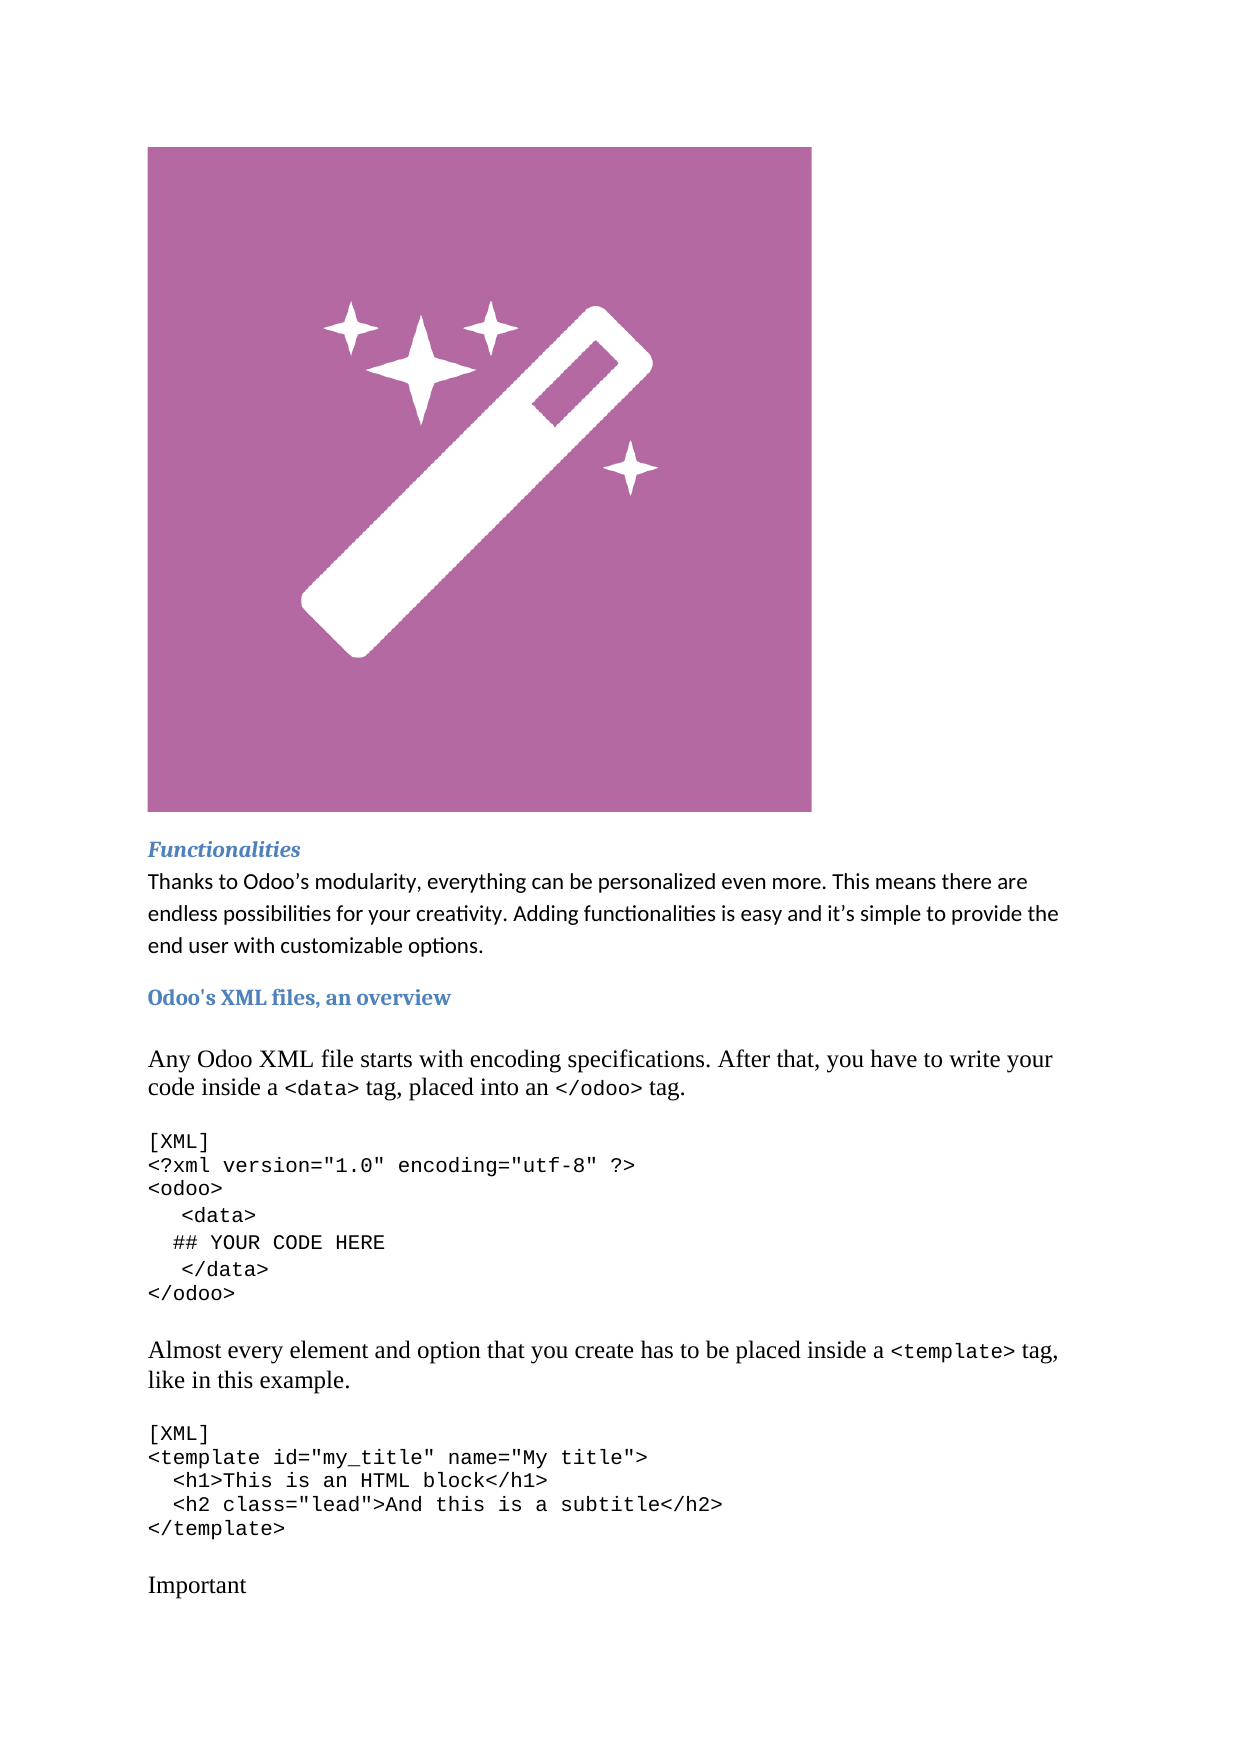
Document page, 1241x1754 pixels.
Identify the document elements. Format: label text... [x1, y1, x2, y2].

text <odoo> [148, 1178, 1093, 1202]
picture [147, 147, 812, 812]
text </data> [148, 1256, 1093, 1283]
text [XML] [148, 1423, 1093, 1447]
title Important [148, 1570, 1093, 1599]
text <h2 class="lead">And this is a subtitle</h2> [148, 1494, 1093, 1518]
text Thanks to Odoo’s modularity, everything can be personalized even more. This means there are endless possibilities for your creativity. Adding functionalities is easy and it’s simple to provide the end user with customizable options. [148, 867, 1093, 959]
text <template id="my_title" name="My title"> [148, 1447, 1093, 1470]
text [XML] [148, 1131, 1093, 1155]
text Any Odoo XML file starts with encoding specifications. After that, you have to write your code inside a <data> tag, placed into an </odoo> tag. [148, 1044, 1093, 1102]
text </template> [148, 1518, 1093, 1541]
text <data> [148, 1202, 1093, 1229]
text <h1>This is an HTML block</h1> [148, 1470, 1093, 1494]
text <?xml version="1.0" encoding="utf-8" ?> [148, 1155, 1093, 1178]
text ## YOUR CODE HERE [148, 1229, 1093, 1256]
text Almost every element and option that you create has to be placed inside a <template> tag, like in this example. [148, 1336, 1093, 1394]
subtitle Functionalities [148, 837, 1093, 863]
subtitle Odoo's XML files, an overview [148, 984, 1093, 1011]
text </odoo> [148, 1283, 1093, 1306]
